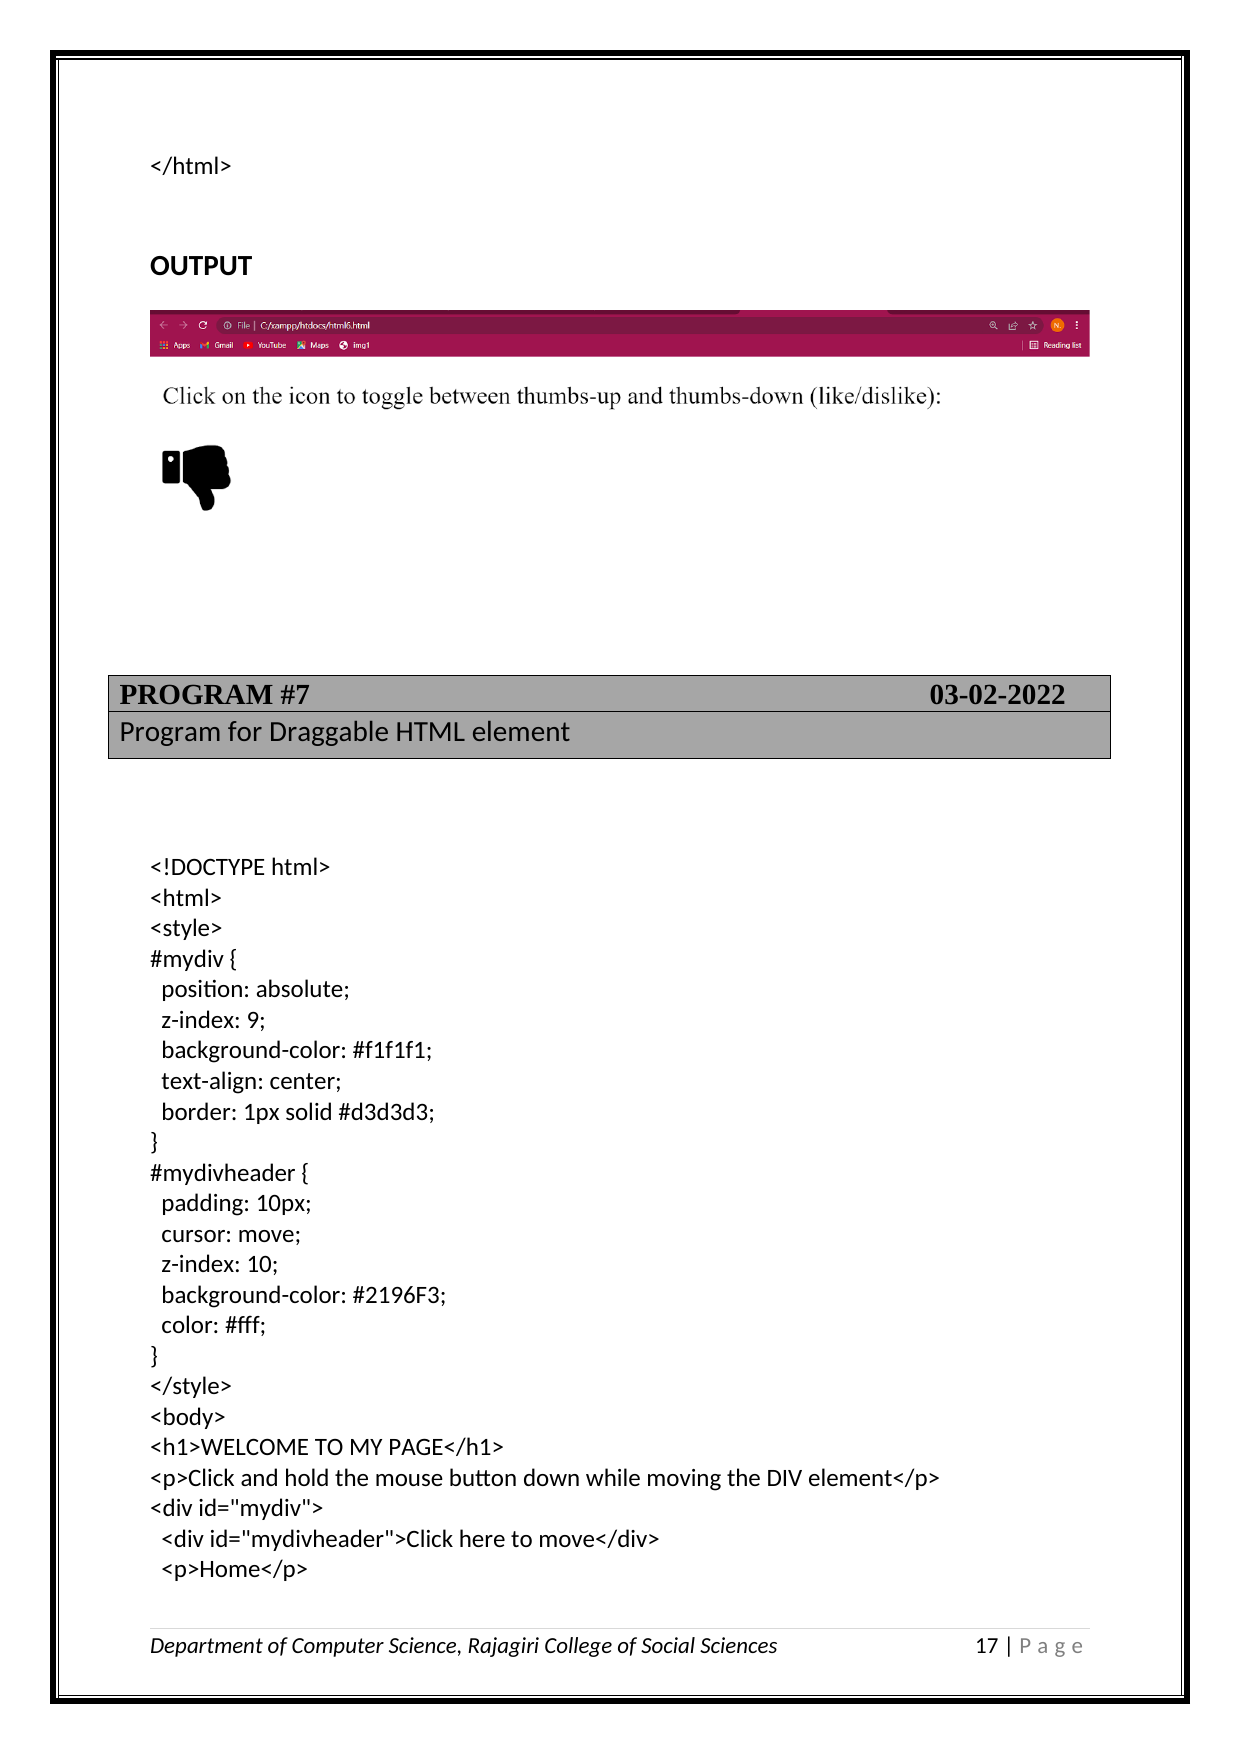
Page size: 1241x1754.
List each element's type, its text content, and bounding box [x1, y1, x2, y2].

text <p>Click and hold the mouse button down while moving the DIV element</p> [150, 1462, 1090, 1492]
text #mydivheader { [150, 1157, 1090, 1187]
text } [150, 1340, 1090, 1370]
text } [150, 1126, 1090, 1157]
text <html> [150, 882, 1090, 913]
text padding: 10px; [150, 1187, 1090, 1218]
text #mydiv { [150, 943, 1090, 974]
text OUTPUT [150, 247, 1090, 282]
text background-color: #f1f1f1; [150, 1035, 1090, 1065]
picture [150, 310, 1090, 651]
text <body> [150, 1401, 1090, 1431]
text border: 1px solid #d3d3d3; [150, 1096, 1090, 1126]
text <style> [150, 913, 1090, 943]
text <div id="mydiv"> [150, 1492, 1090, 1523]
text cursor: move; [150, 1218, 1090, 1248]
text z-index: 9; [150, 1004, 1090, 1035]
text position: absolute; [150, 974, 1090, 1004]
text <!DOCTYPE html> [150, 852, 1090, 882]
text background-color: #2196F3; [150, 1279, 1090, 1309]
text <h1>WELCOME TO MY PAGE</h1> [150, 1431, 1090, 1462]
text </style> [150, 1370, 1090, 1401]
text text-align: center; [150, 1065, 1090, 1096]
table_header PROGRAM #7 03-02-2022 [109, 676, 1110, 711]
text color: #fff; [150, 1309, 1090, 1340]
table_cell Program for Draggable HTML element [109, 712, 1110, 758]
text <div id="mydivheader">Click here to move</div> [150, 1523, 1090, 1553]
text <p>Home</p> [150, 1553, 1090, 1584]
text </html> [150, 150, 1090, 181]
text z-index: 10; [150, 1248, 1090, 1279]
